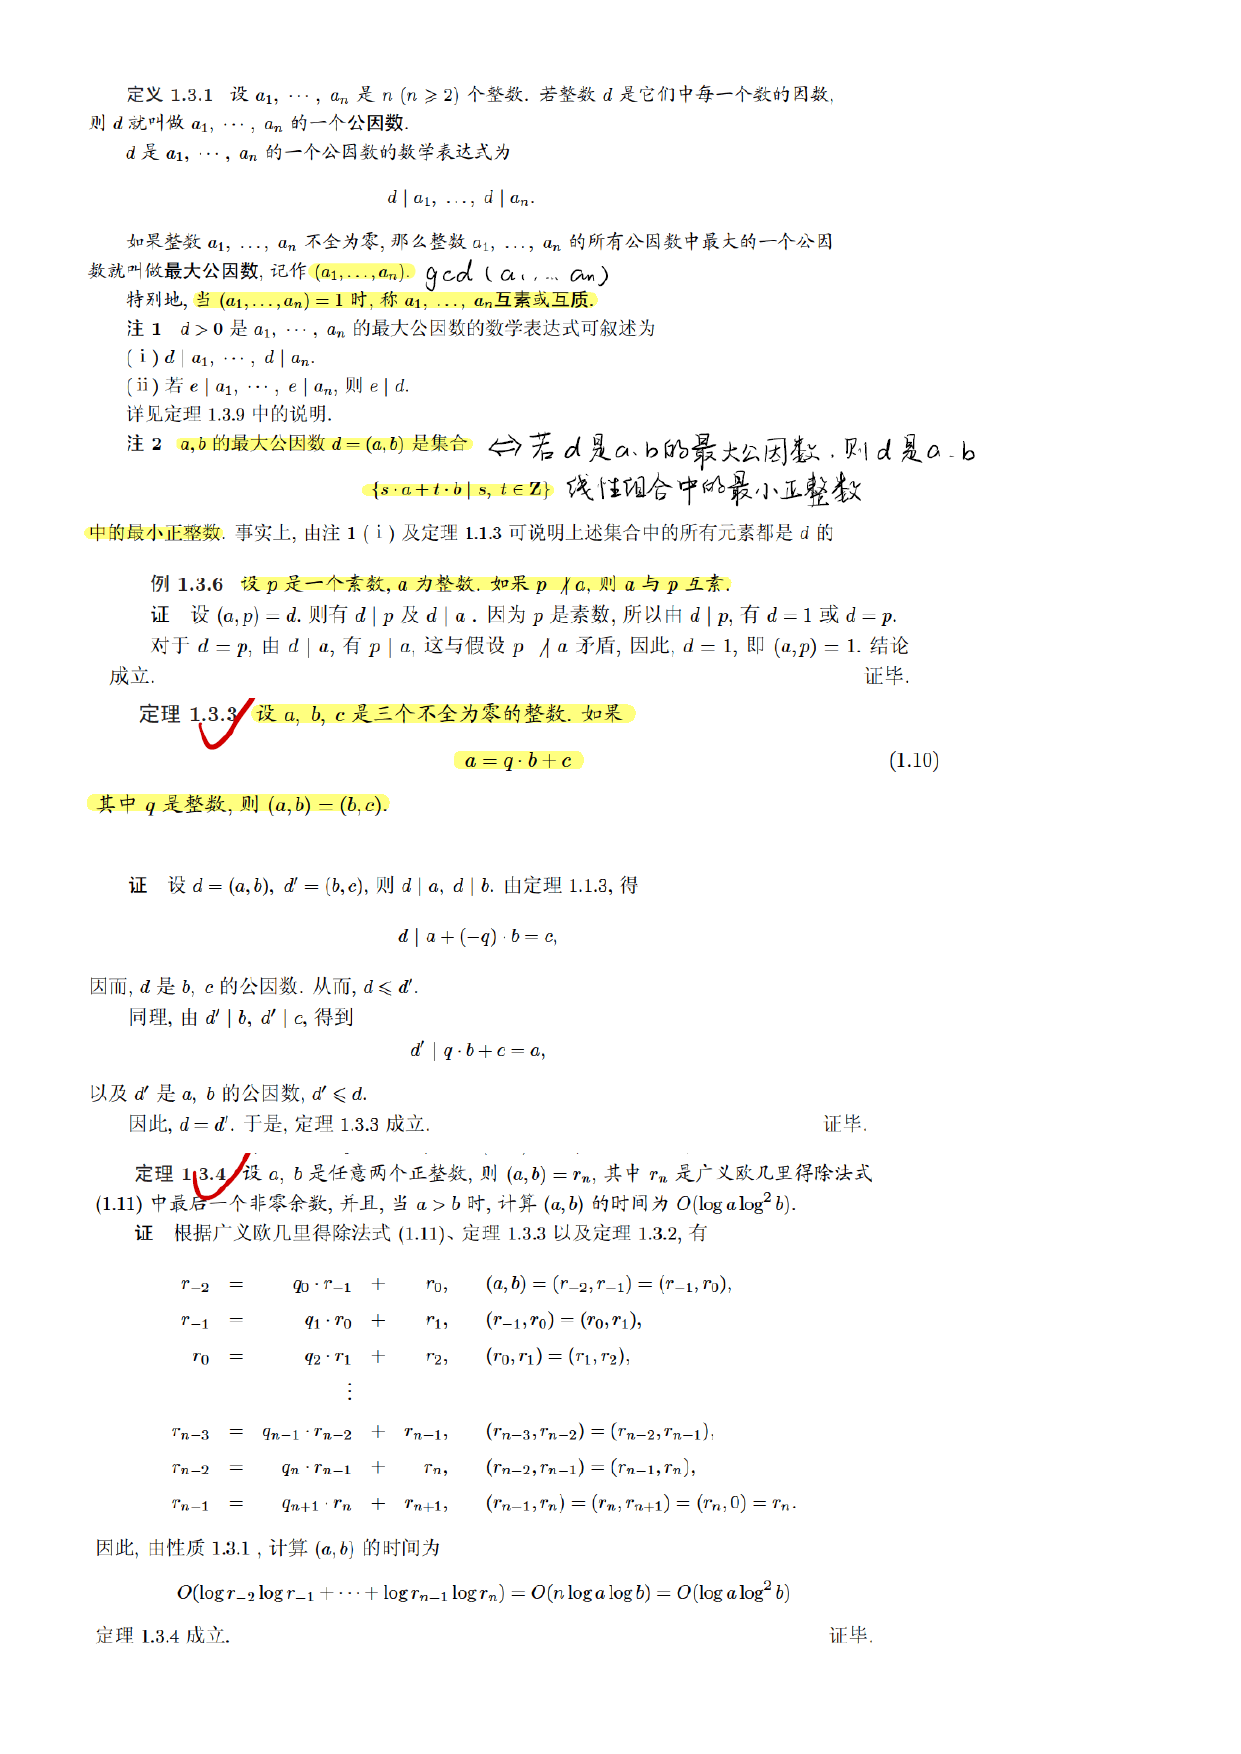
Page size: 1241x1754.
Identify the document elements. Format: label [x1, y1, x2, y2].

picture [75, 80, 986, 548]
picture [75, 860, 908, 1140]
picture [75, 1153, 922, 1651]
picture [75, 568, 954, 697]
picture [75, 698, 961, 847]
